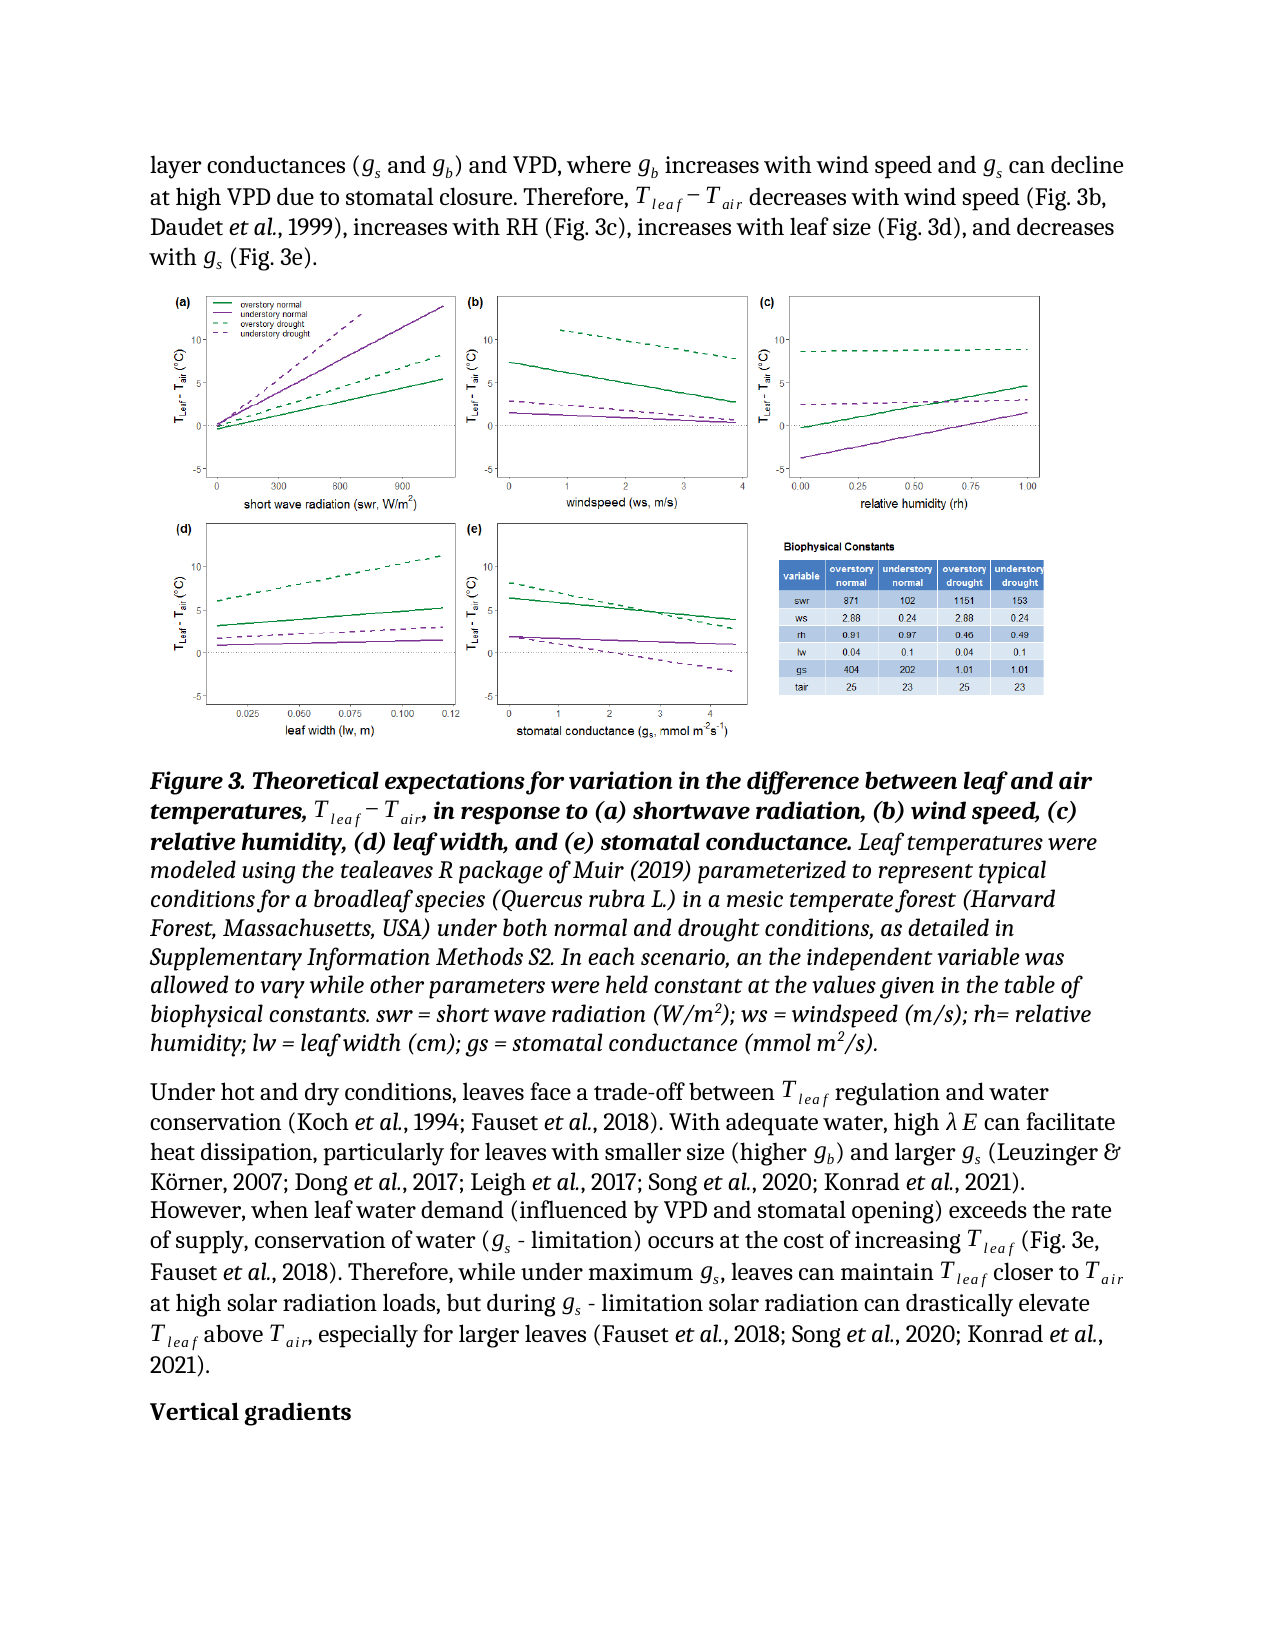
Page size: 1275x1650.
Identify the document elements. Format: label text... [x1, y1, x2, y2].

picture [168, 291, 1044, 747]
text Under hot and dry conditions, leaves face a trade-off between regulation and water conservation (Koch et al., 1994; Fauset et al., 2018). With adequate water, high can facilitate heat dissipation, particularly for leaves with smaller size (higher ) and larger (Leuzinger & Körner, 2007; Dong et al., 2017; Leigh et al., 2017; Song et al., 2020; Konrad et al., 2021). However, when leaf water demand (influenced by VPD and stomatal opening) exceeds the rate of supply, conservation of water ( - limitation) occurs at the cost of increasing (Fig. 3e, Fauset et al., 2018). Therefore, while under maximum , leaves can maintain closer to at high solar radiation loads, but during - limitation solar radiation can drastically elevate above , especially for larger leaves (Fauset et al., 2018; Song et al., 2020; Konrad et al., 2021). [150, 1076, 1125, 1379]
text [150, 150, 1125, 273]
text Figure 3. Theoretical expectations for variation in the difference between leaf and air temperatures, , in response to (a) shortwave radiation, (b) wind speed, (c) relative humidity, (d) leaf width, and (e) stomatal conductance. Leaf temperatures were modeled using the tealeaves R package of Muir (2019) parameterized to represent typical conditions for a broadleaf species (Quercus rubra L.) in a mesic temperate forest (Harvard Forest, Massachusetts, USA) under both normal and drought conditions, as detailed in Supplementary Information Methods S2. In each scenario, an the independent variable was allowed to vary while other parameters were held constant at the values given in the table of biophysical constants. swr = short wave radiation (W/m2); ws = windspeed (m/s); rh= relative humidity; lw = leaf width (cm); gs = stomatal conductance (mmol m2/s). [150, 767, 1125, 1057]
text Vertical gradients [150, 1398, 1125, 1427]
